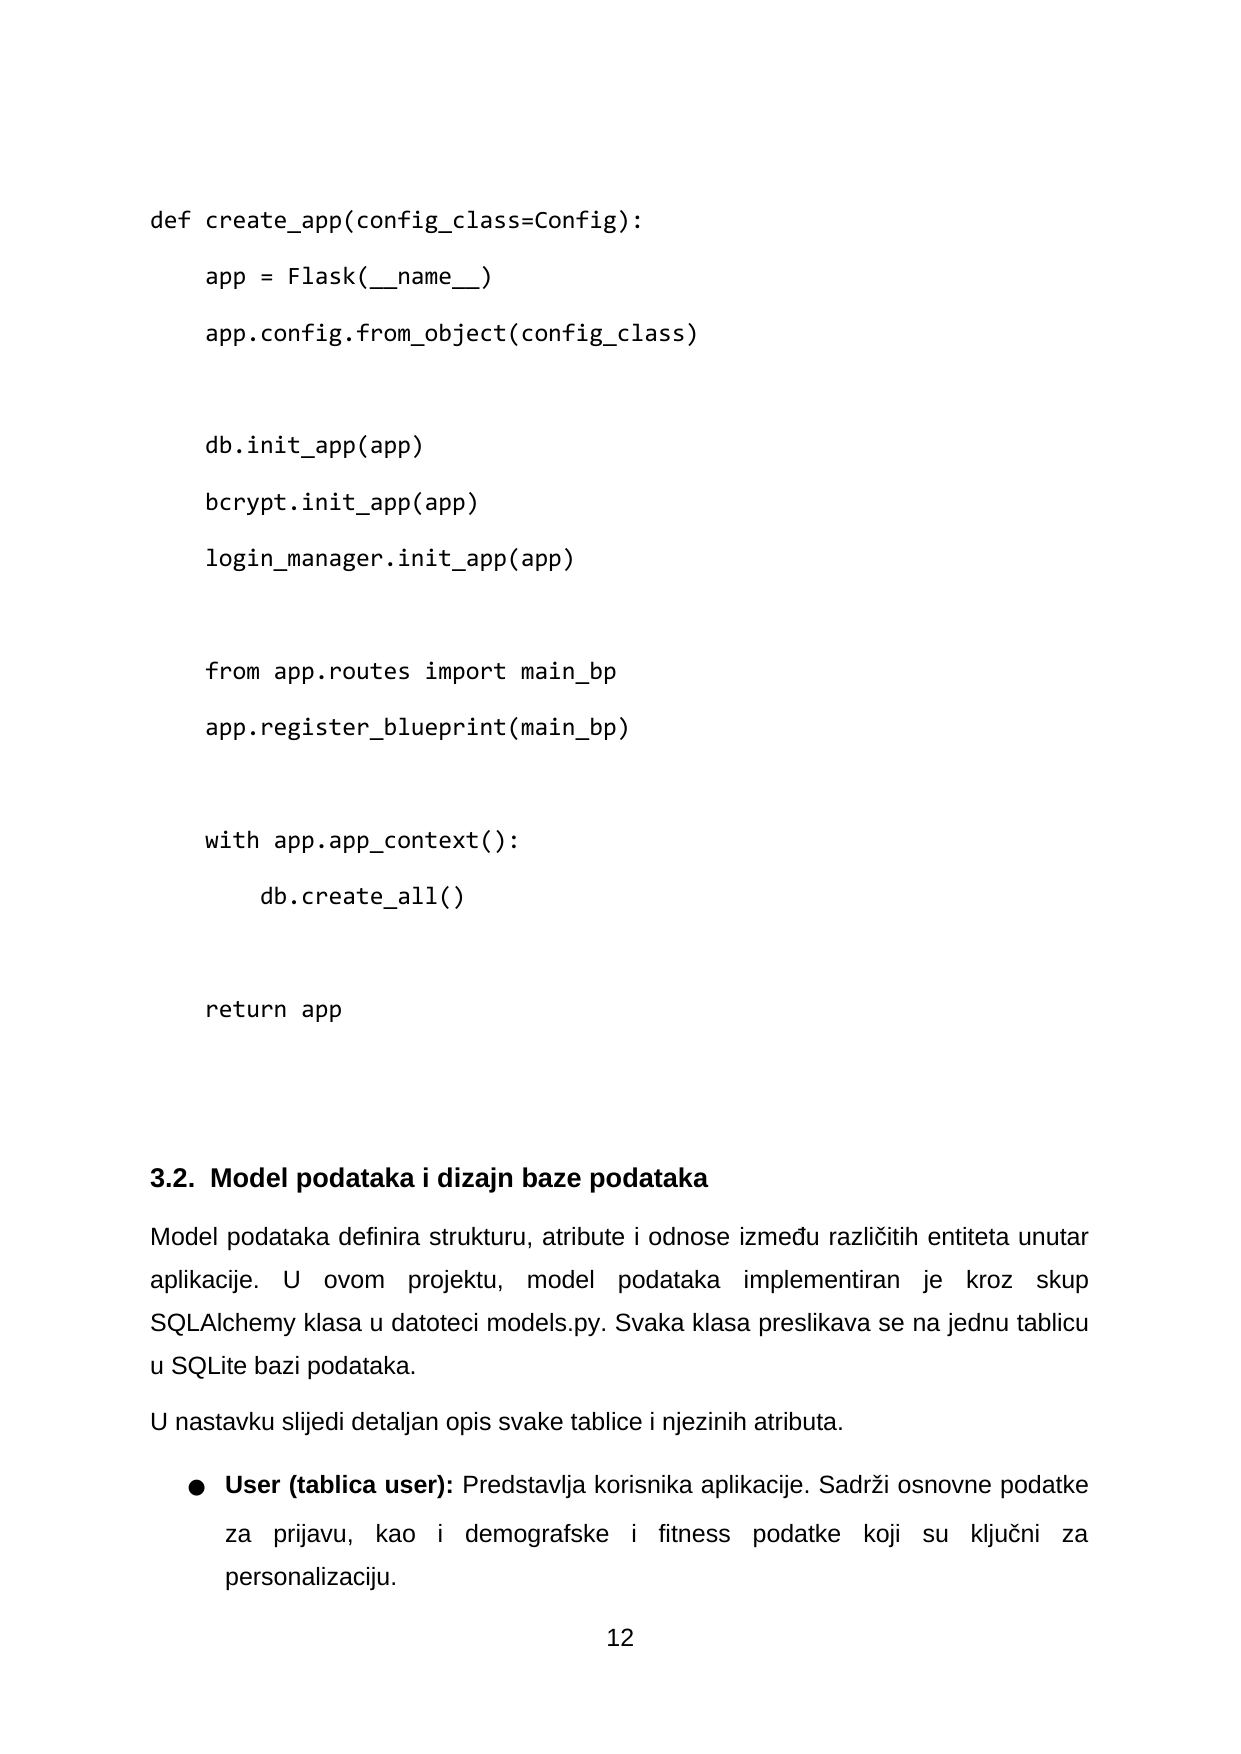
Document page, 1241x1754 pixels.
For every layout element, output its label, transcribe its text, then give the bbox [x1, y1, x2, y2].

text app = Flask(__name__) [150, 262, 1090, 291]
text def create_app(config_class=Config): [150, 206, 1090, 235]
text return app [150, 994, 1090, 1024]
list User (tablica user): Predstavlja korisnika aplikacije. Sadrži osnovne podatke za prijavu, kao i demografske i fitness podatke koji su ključni za personalizaciju. [187, 1462, 1090, 1591]
text U nastavku slijedi detaljan opis svake tablice i njezinih atributa. [150, 1407, 1090, 1435]
text app.config.from_object(config_class) [150, 318, 1090, 348]
text with app.app_context(): [150, 826, 1090, 855]
text login_manager.init_app(app) [150, 544, 1090, 573]
text bcrypt.init_app(app) [150, 487, 1090, 517]
text db.init_app(app) [150, 431, 1090, 460]
text from app.routes import main_bp [150, 656, 1090, 686]
text db.create_all() [150, 882, 1090, 911]
subtitle Model podataka i dizajn baze podataka [150, 1162, 1090, 1193]
text app.register_blueprint(main_bp) [150, 713, 1090, 742]
text Model podataka definira strukturu, atribute i odnose između različitih entiteta unutar aplikacije. U ovom projektu, model podataka implementiran je kroz skup SQLAlchemy klasa u datoteci models.py. Svaka klasa preslikava se na jednu tablicu u SQLite bazi podataka. [150, 1222, 1090, 1380]
